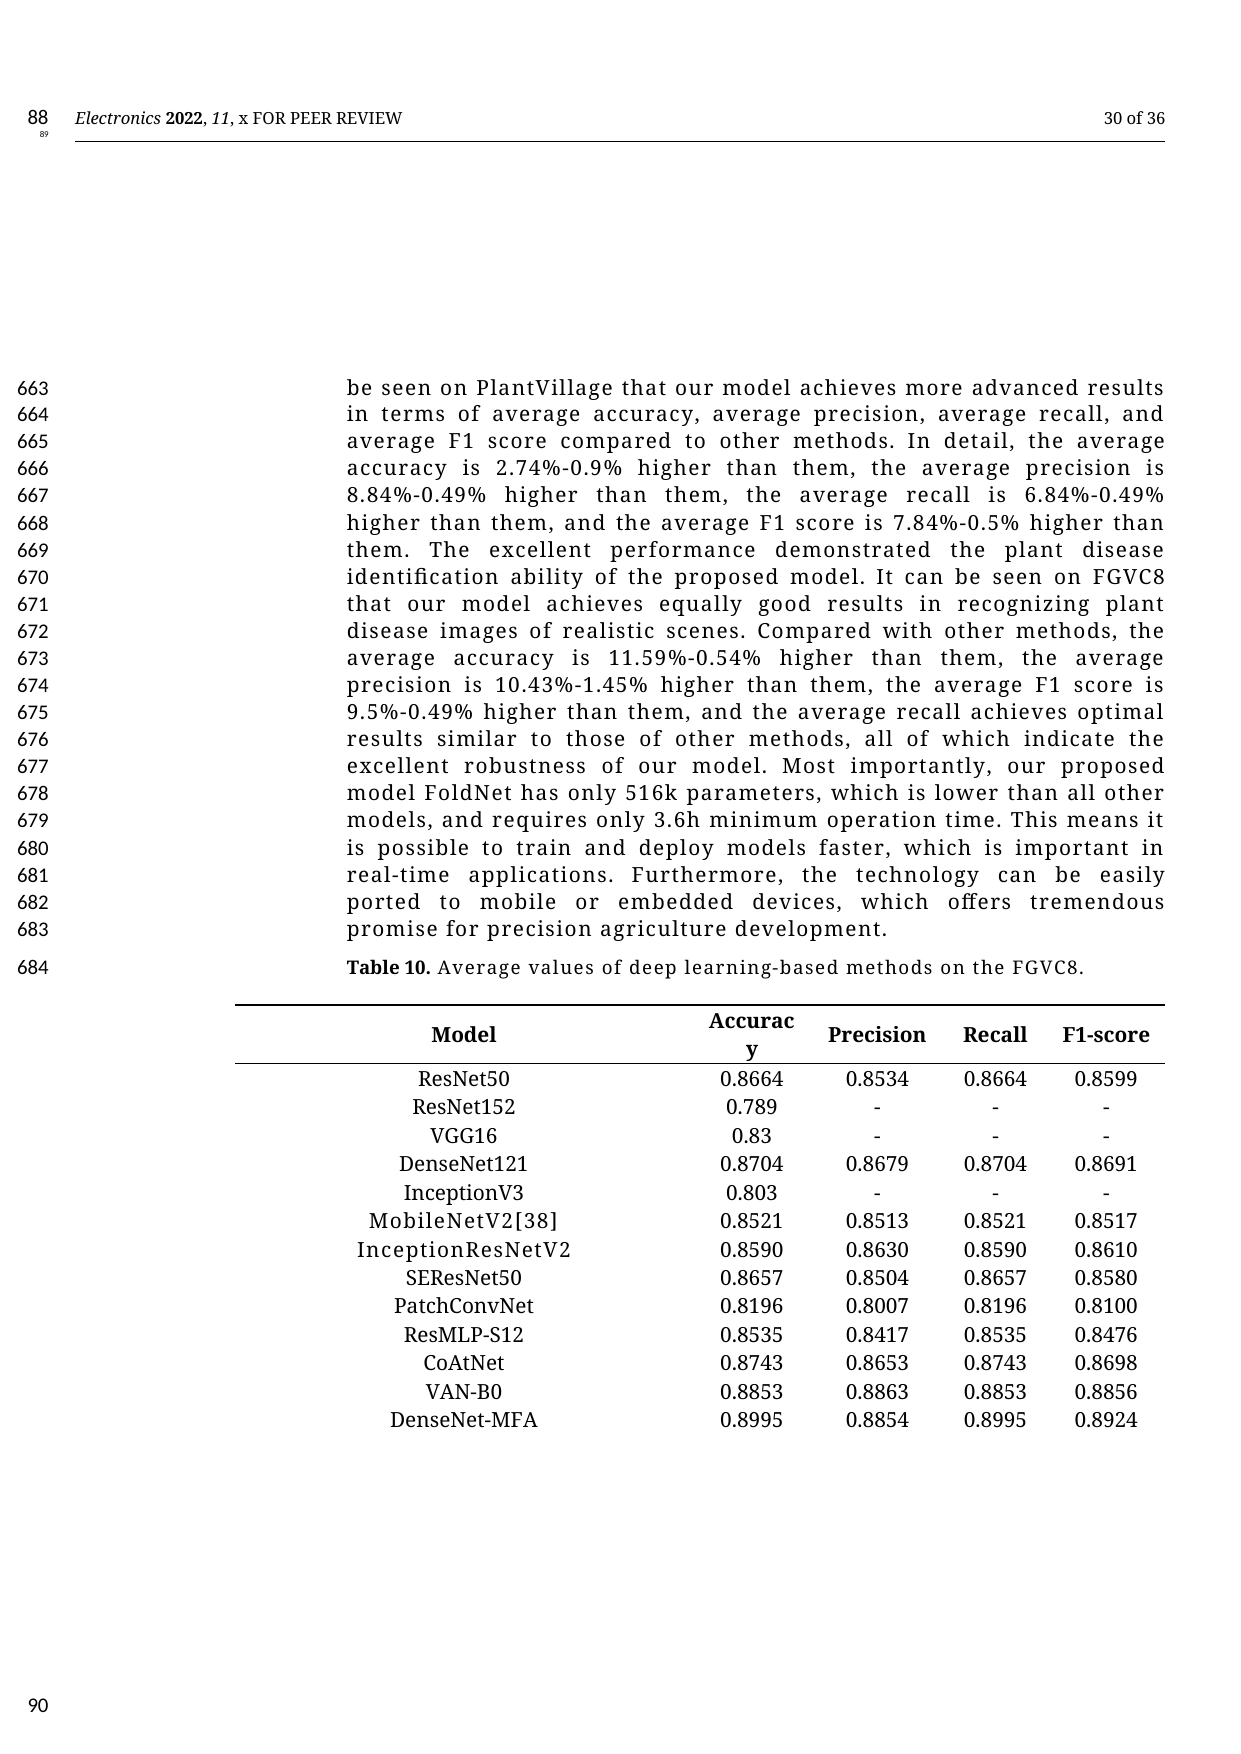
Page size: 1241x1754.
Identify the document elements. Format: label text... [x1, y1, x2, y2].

table_cell PatchConvNet [235, 1292, 693, 1320]
table_cell 0.8664 [944, 1064, 1047, 1092]
table_cell ResNet50 [235, 1064, 693, 1092]
table_cell ResNet152 [235, 1093, 693, 1121]
table_cell 0.8657 [944, 1263, 1047, 1292]
table_cell 0.8599 [1047, 1064, 1165, 1092]
table_cell 0.8679 [811, 1149, 943, 1178]
table_cell - [811, 1121, 943, 1149]
table_cell 0.8664 [693, 1064, 811, 1092]
table_cell - [1047, 1121, 1165, 1149]
table_cell 0.8504 [811, 1263, 943, 1292]
table_cell DenseNet-MFA [235, 1405, 693, 1434]
table_cell - [944, 1121, 1047, 1149]
table_cell 0.8476 [1047, 1320, 1165, 1348]
table_cell InceptionV3 [235, 1178, 693, 1206]
table_cell - [944, 1093, 1047, 1121]
table_cell 0.8995 [944, 1405, 1047, 1434]
table_cell 0.8863 [811, 1377, 943, 1405]
table_header Recall [944, 1006, 1047, 1063]
table_cell 0.8610 [1047, 1235, 1165, 1263]
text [347, 374, 1165, 942]
table_cell 0.8853 [944, 1377, 1047, 1405]
table_cell 0.8653 [811, 1349, 943, 1377]
table_cell 0.8704 [944, 1149, 1047, 1178]
table_cell 0.8630 [811, 1235, 943, 1263]
table_cell - [811, 1178, 943, 1206]
table_cell 0.8521 [693, 1206, 811, 1235]
table_cell VGG16 [235, 1121, 693, 1149]
table_cell DenseNet121 [235, 1149, 693, 1178]
table_header Accuracy [693, 1006, 811, 1063]
table_cell SEResNet50 [235, 1263, 693, 1292]
table_cell 0.8196 [944, 1292, 1047, 1320]
table_cell 0.8521 [944, 1206, 1047, 1235]
table_cell 0.8534 [811, 1064, 943, 1092]
table_cell - [1047, 1178, 1165, 1206]
table_cell ResMLP-S12 [235, 1320, 693, 1348]
table_cell 0.8513 [811, 1206, 943, 1235]
table_cell InceptionResNetV2 [235, 1235, 693, 1263]
table_cell 0.8100 [1047, 1292, 1165, 1320]
table_header F1-score [1047, 1006, 1165, 1063]
table_cell 0.8535 [693, 1320, 811, 1348]
table_cell VAN-B0 [235, 1377, 693, 1405]
table_cell 0.8007 [811, 1292, 943, 1320]
table_cell 0.8856 [1047, 1377, 1165, 1405]
table_cell 0.8417 [811, 1320, 943, 1348]
table_cell 0.8995 [693, 1405, 811, 1434]
table_header Model [235, 1006, 693, 1063]
table_cell - [944, 1178, 1047, 1206]
table_cell 0.8580 [1047, 1263, 1165, 1292]
table_cell - [1047, 1093, 1165, 1121]
table_cell 0.8854 [811, 1405, 943, 1434]
table_cell CoAtNet [235, 1349, 693, 1377]
table_cell 0.8535 [944, 1320, 1047, 1348]
table_cell - [811, 1093, 943, 1121]
table_cell 0.8698 [1047, 1349, 1165, 1377]
table_cell 0.8517 [1047, 1206, 1165, 1235]
table_cell 0.8704 [693, 1149, 811, 1178]
table_cell 0.803 [693, 1178, 811, 1206]
table_cell 0.8743 [944, 1349, 1047, 1377]
table_cell 0.8196 [693, 1292, 811, 1320]
table_cell 0.8743 [693, 1349, 811, 1377]
table_cell 0.8590 [693, 1235, 811, 1263]
table_cell 0.83 [693, 1121, 811, 1149]
table_cell 0.8691 [1047, 1149, 1165, 1178]
table_cell 0.8657 [693, 1263, 811, 1292]
table_header Precision [811, 1006, 943, 1063]
table_cell 0.8924 [1047, 1405, 1165, 1434]
table_cell 0.789 [693, 1093, 811, 1121]
table_cell 0.8590 [944, 1235, 1047, 1263]
table_cell MobileNetV2[38] [235, 1206, 693, 1235]
text Table 10. Average values of deep learning-based methods on the FGVC8. [347, 955, 1165, 979]
table_cell 0.8853 [693, 1377, 811, 1405]
